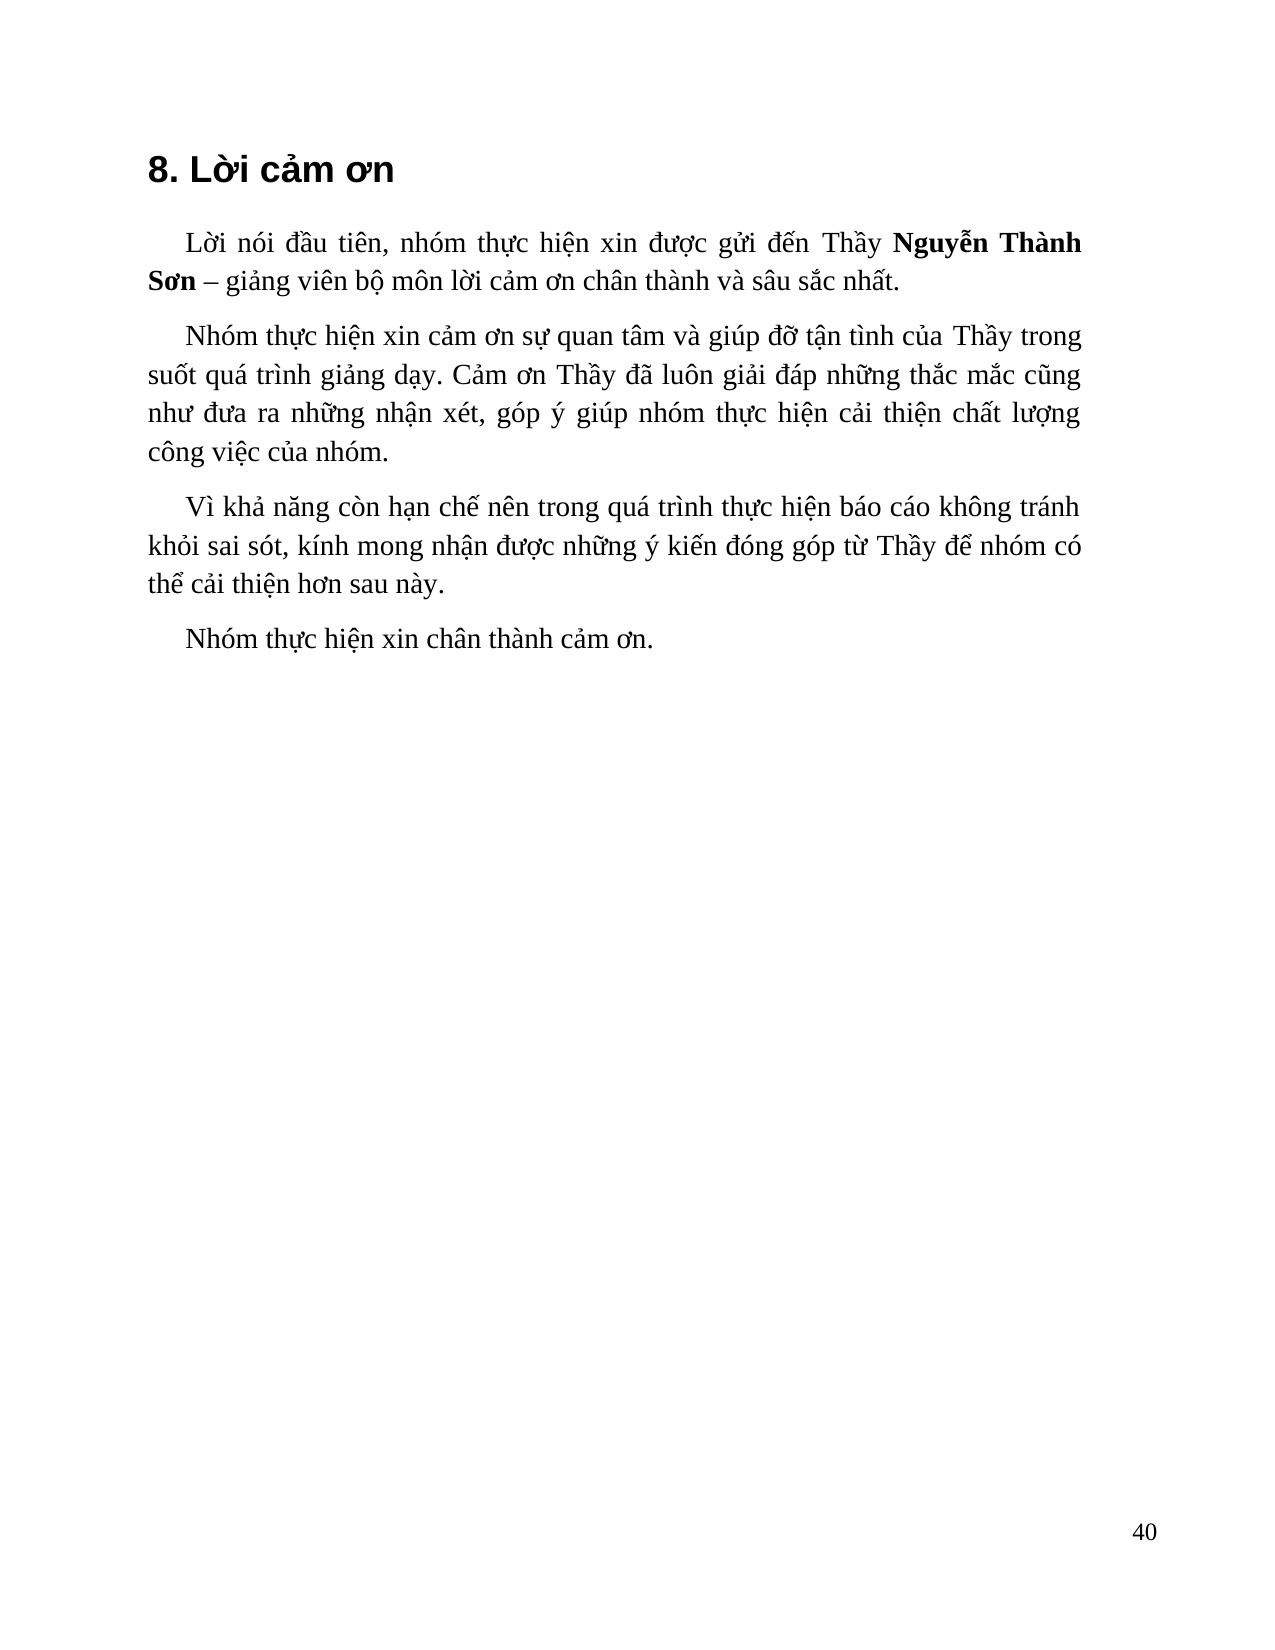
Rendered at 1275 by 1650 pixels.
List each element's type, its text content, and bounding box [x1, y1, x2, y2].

text Vì khả năng còn hạn chế nên trong quá trình thực hiện báo cáo không tránh khỏi sai sót, kính mong nhận được những ý kiến đóng góp từ Thầy để nhóm có thể cải thiện hơn sau này. [148, 489, 1082, 600]
subtitle Lời cảm ơn [148, 148, 1157, 191]
text Nhóm thực hiện xin chân thành cảm ơn. [148, 621, 1082, 654]
text Nhóm thực hiện xin cảm ơn sự quan tâm và giúp đỡ tận tình của Thầy trong suốt quá trình giảng dạy. Cảm ơn Thầy đã luôn giải đáp những thắc mắc cũng như đưa ra những nhận xét, góp ý giúp nhóm thực hiện cải thiện chất lượng công việc của nhóm. [148, 318, 1082, 467]
text Lời nói đầu tiên, nhóm thực hiện xin được gửi đến Thầy Nguyễn Thành Sơn – giảng viên bộ môn lời cảm ơn chân thành và sâu sắc nhất. [148, 225, 1082, 297]
